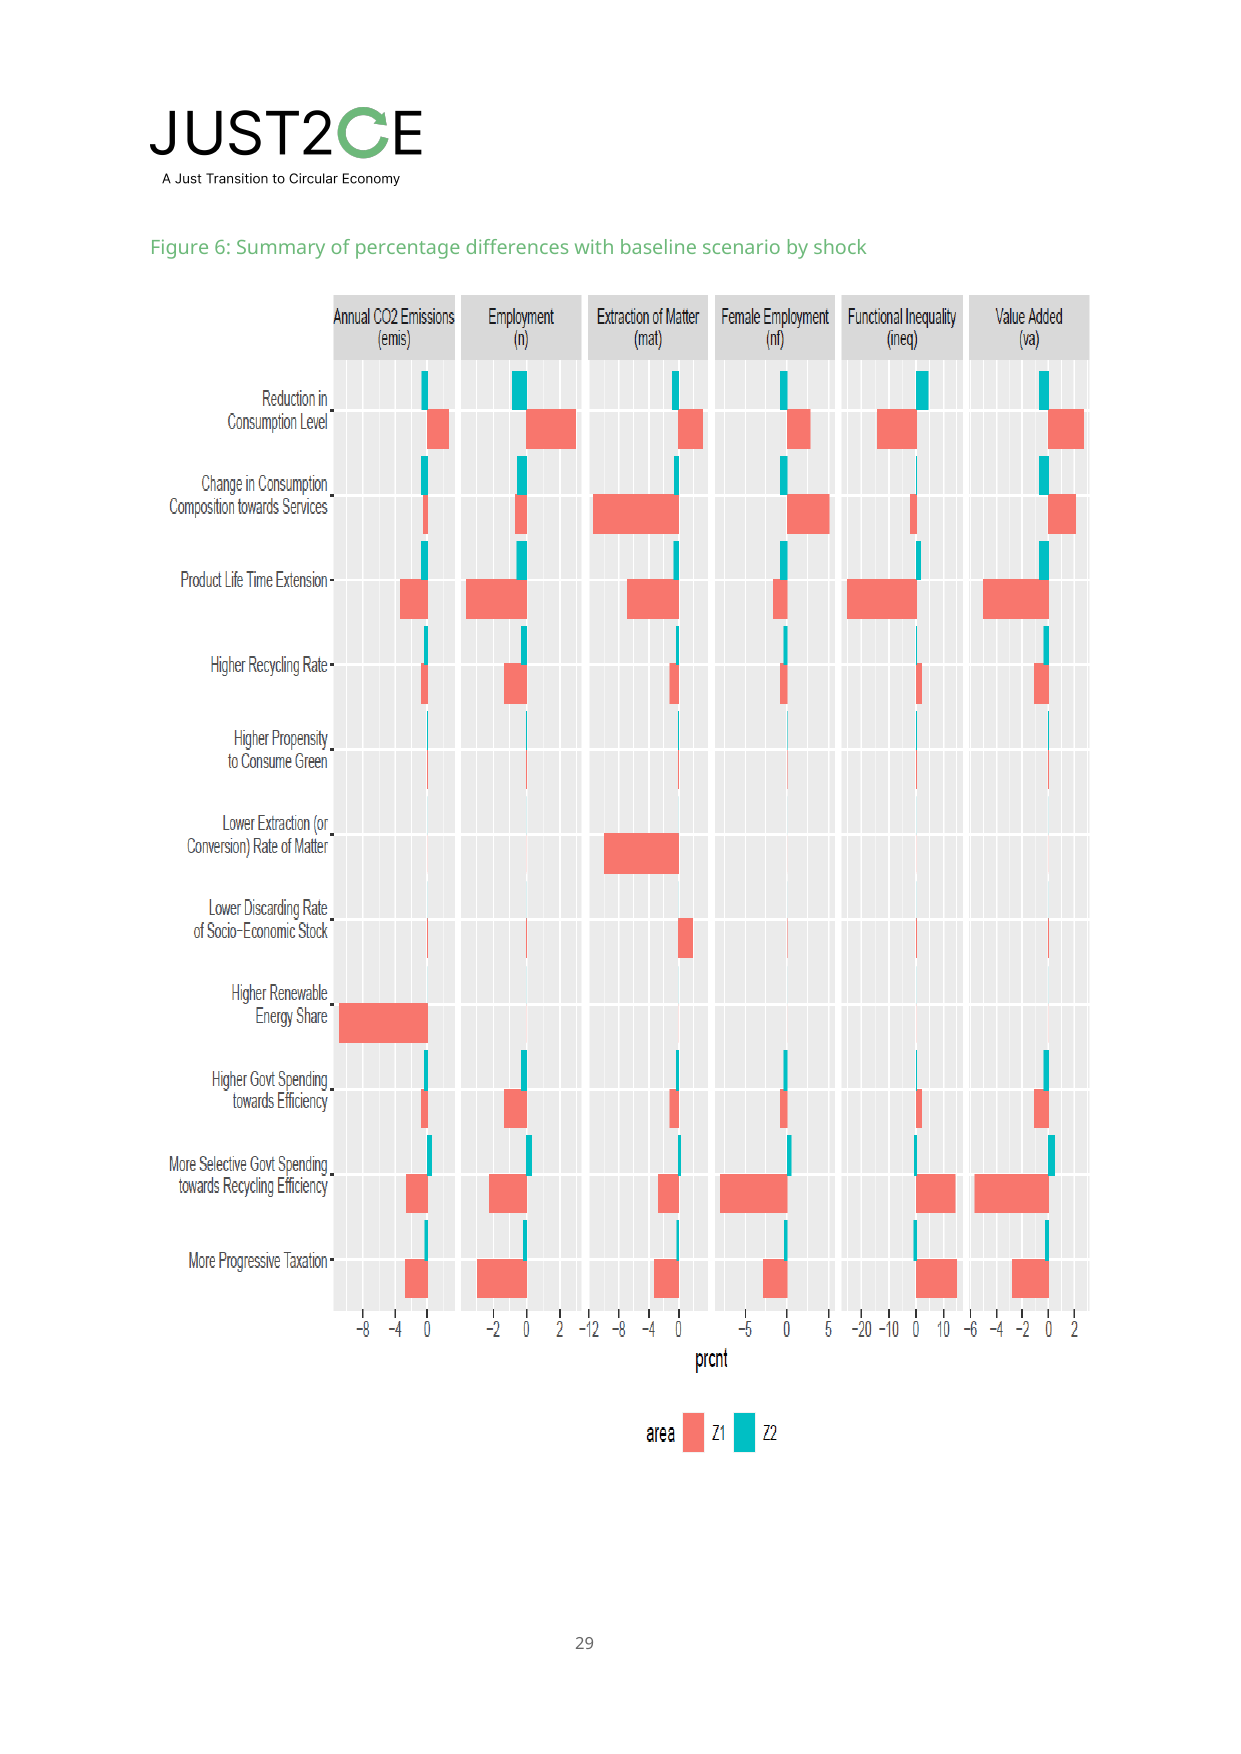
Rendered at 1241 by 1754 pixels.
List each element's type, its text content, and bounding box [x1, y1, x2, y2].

title Figure 6: Summary of percentage differences with baseline scenario by shock [150, 233, 1107, 260]
picture [150, 107, 422, 186]
picture [150, 287, 1093, 1474]
